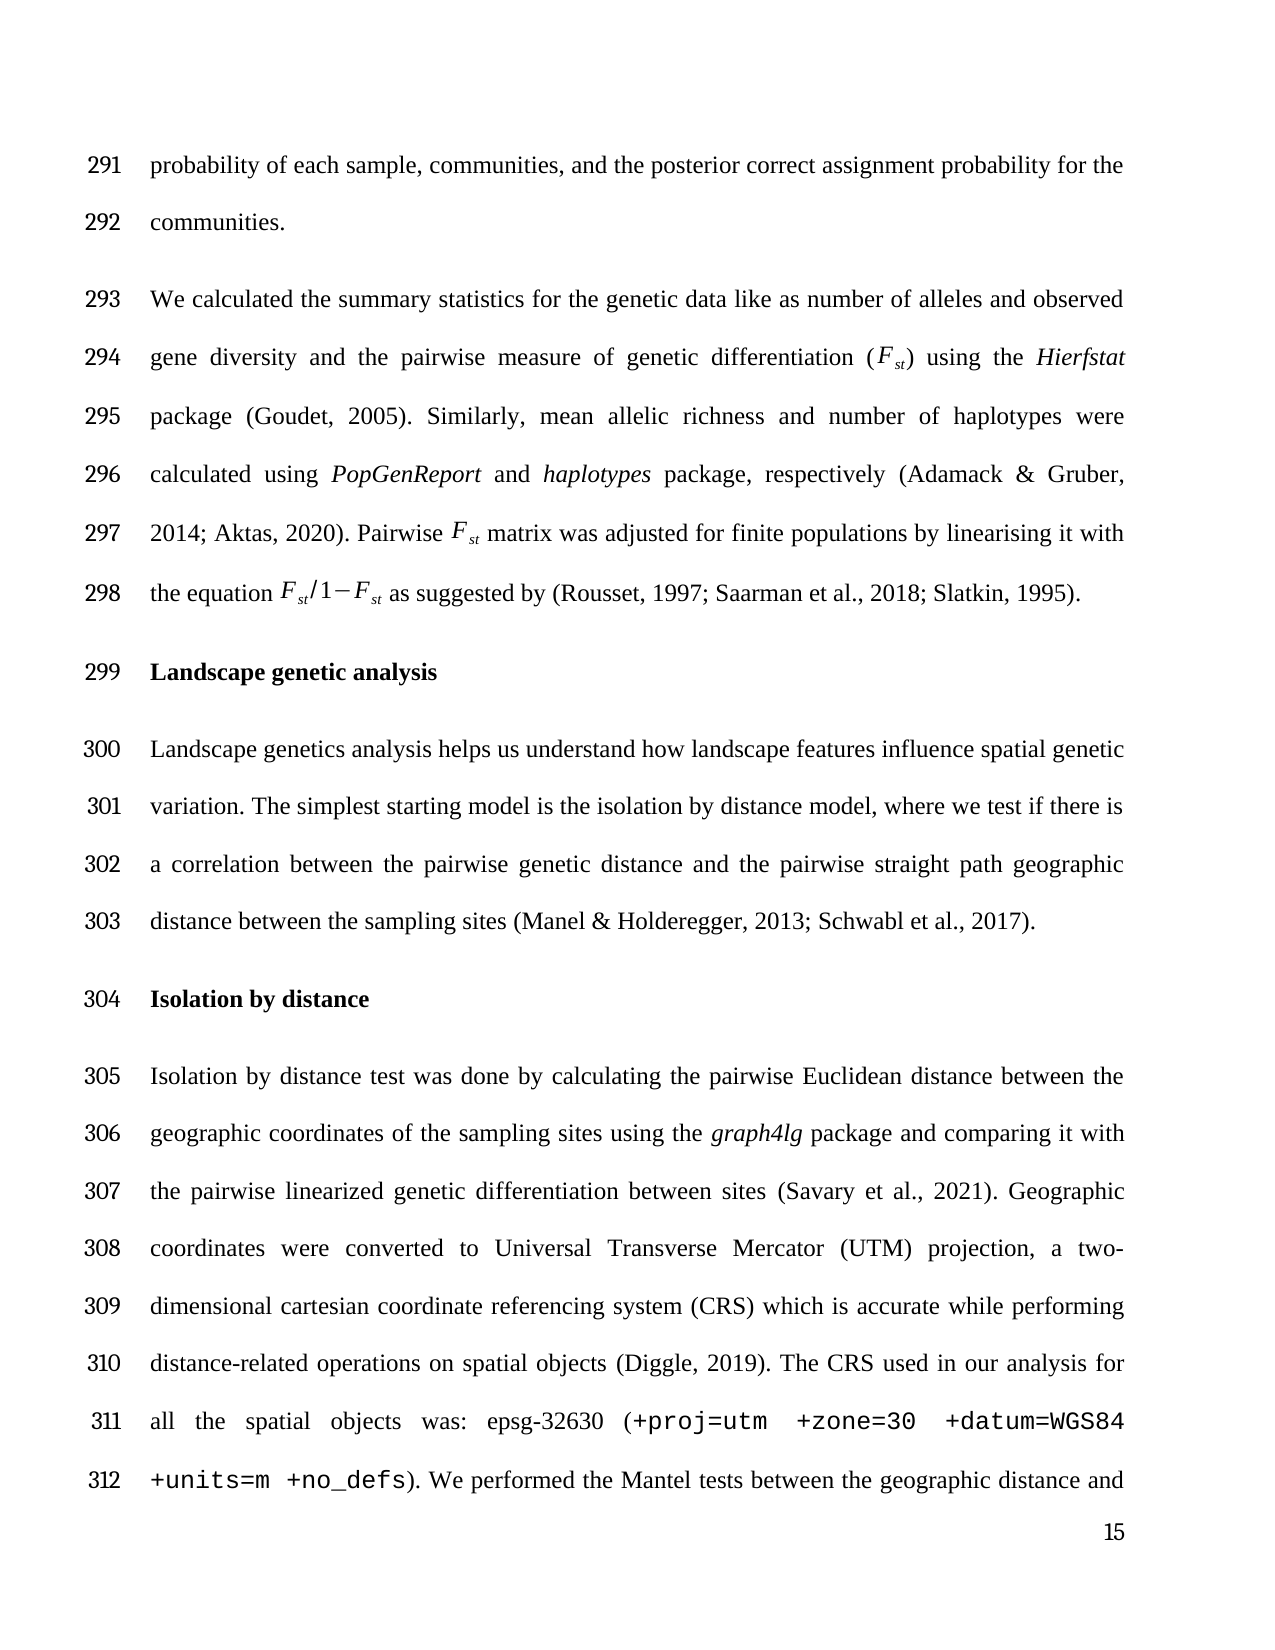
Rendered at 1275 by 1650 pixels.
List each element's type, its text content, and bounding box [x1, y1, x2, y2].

subtitle Landscape genetic analysis [150, 657, 1125, 686]
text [150, 150, 1125, 236]
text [150, 1061, 1125, 1496]
text Landscape genetics analysis helps us understand how landscape features influence spatial genetic variation. The simplest starting model is the isolation by distance model, where we test if there is a correlation between the pairwise genetic distance and the pairwise straight path geographic distance between the sampling sites (Manel & Holderegger, 2013; Schwabl et al., 2017). [150, 734, 1125, 935]
subtitle Isolation by distance [150, 984, 1125, 1013]
text We calculated the summary statistics for the genetic data like as number of alleles and observed gene diversity and the pairwise measure of genetic differentiation () using the Hierfstat package (Goudet, 2005). Similarly, mean allelic richness and number of haplotypes were calculated using PopGenReport and haplotypes package, respectively (Adamack & Gruber, 2014; Aktas, 2020). Pairwise matrix was adjusted for finite populations by linearising it with the equation as suggested by (Rousset, 1997; Saarman et al., 2018; Slatkin, 1995). [150, 284, 1125, 608]
